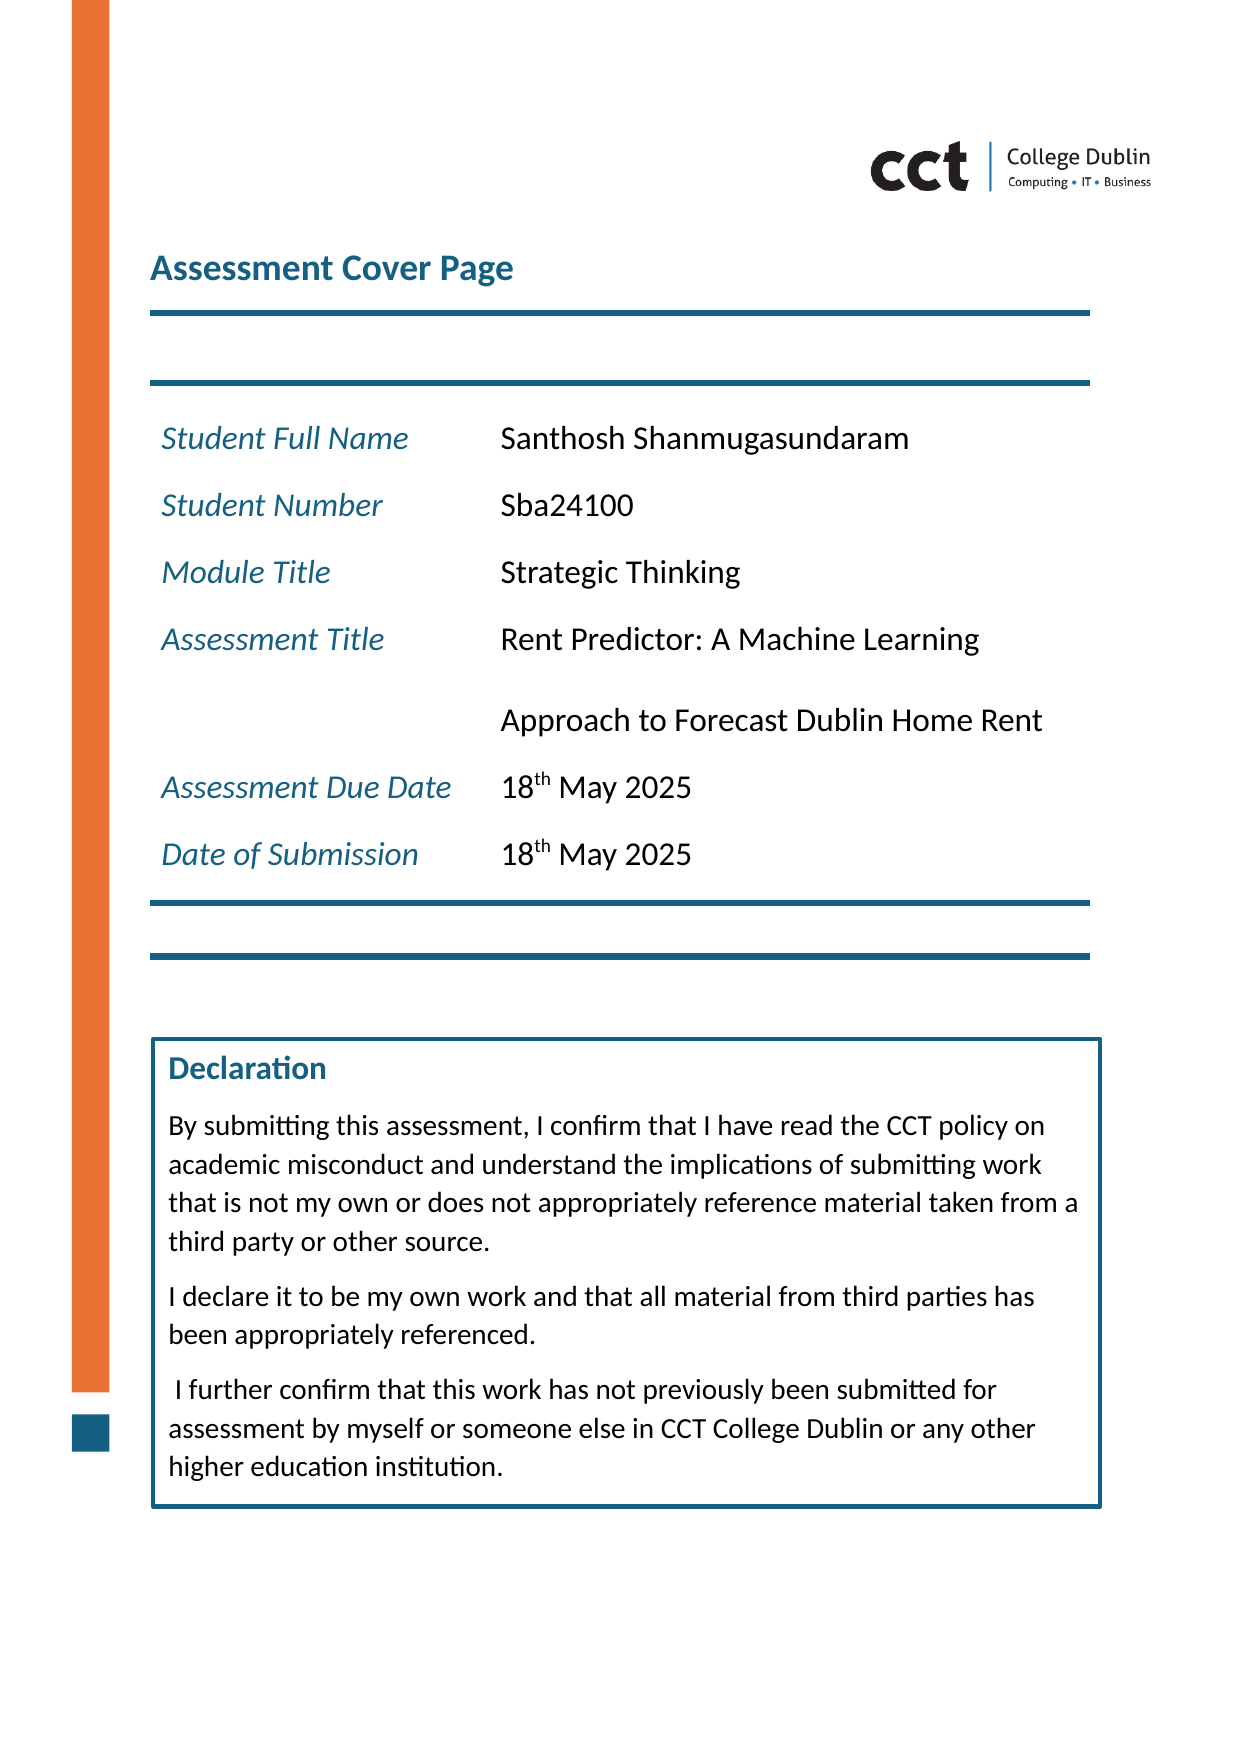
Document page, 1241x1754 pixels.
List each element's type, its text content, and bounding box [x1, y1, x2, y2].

table_cell Strategic Thinking [489, 551, 1089, 618]
table_cell 18th May 2025 [489, 833, 1089, 900]
table_cell 18th May 2025 [489, 766, 1089, 833]
picture [834, 104, 1197, 230]
table_cell Sba24100 [489, 484, 1089, 551]
table_cell Module Title [150, 551, 489, 618]
table_cell Assessment Title [150, 618, 489, 766]
table_cell Rent Predictor: A Machine Learning Approach to Forecast Dublin Home Rent [489, 618, 1089, 766]
table_cell Date of Submission [150, 833, 489, 900]
text Assessment Cover Page [150, 244, 1090, 289]
table_cell Assessment Due Date [150, 766, 489, 833]
table_cell Student Number [150, 484, 489, 551]
table_header Student Full Name [150, 417, 489, 484]
table_header Santhosh Shanmugasundaram [489, 417, 1089, 484]
